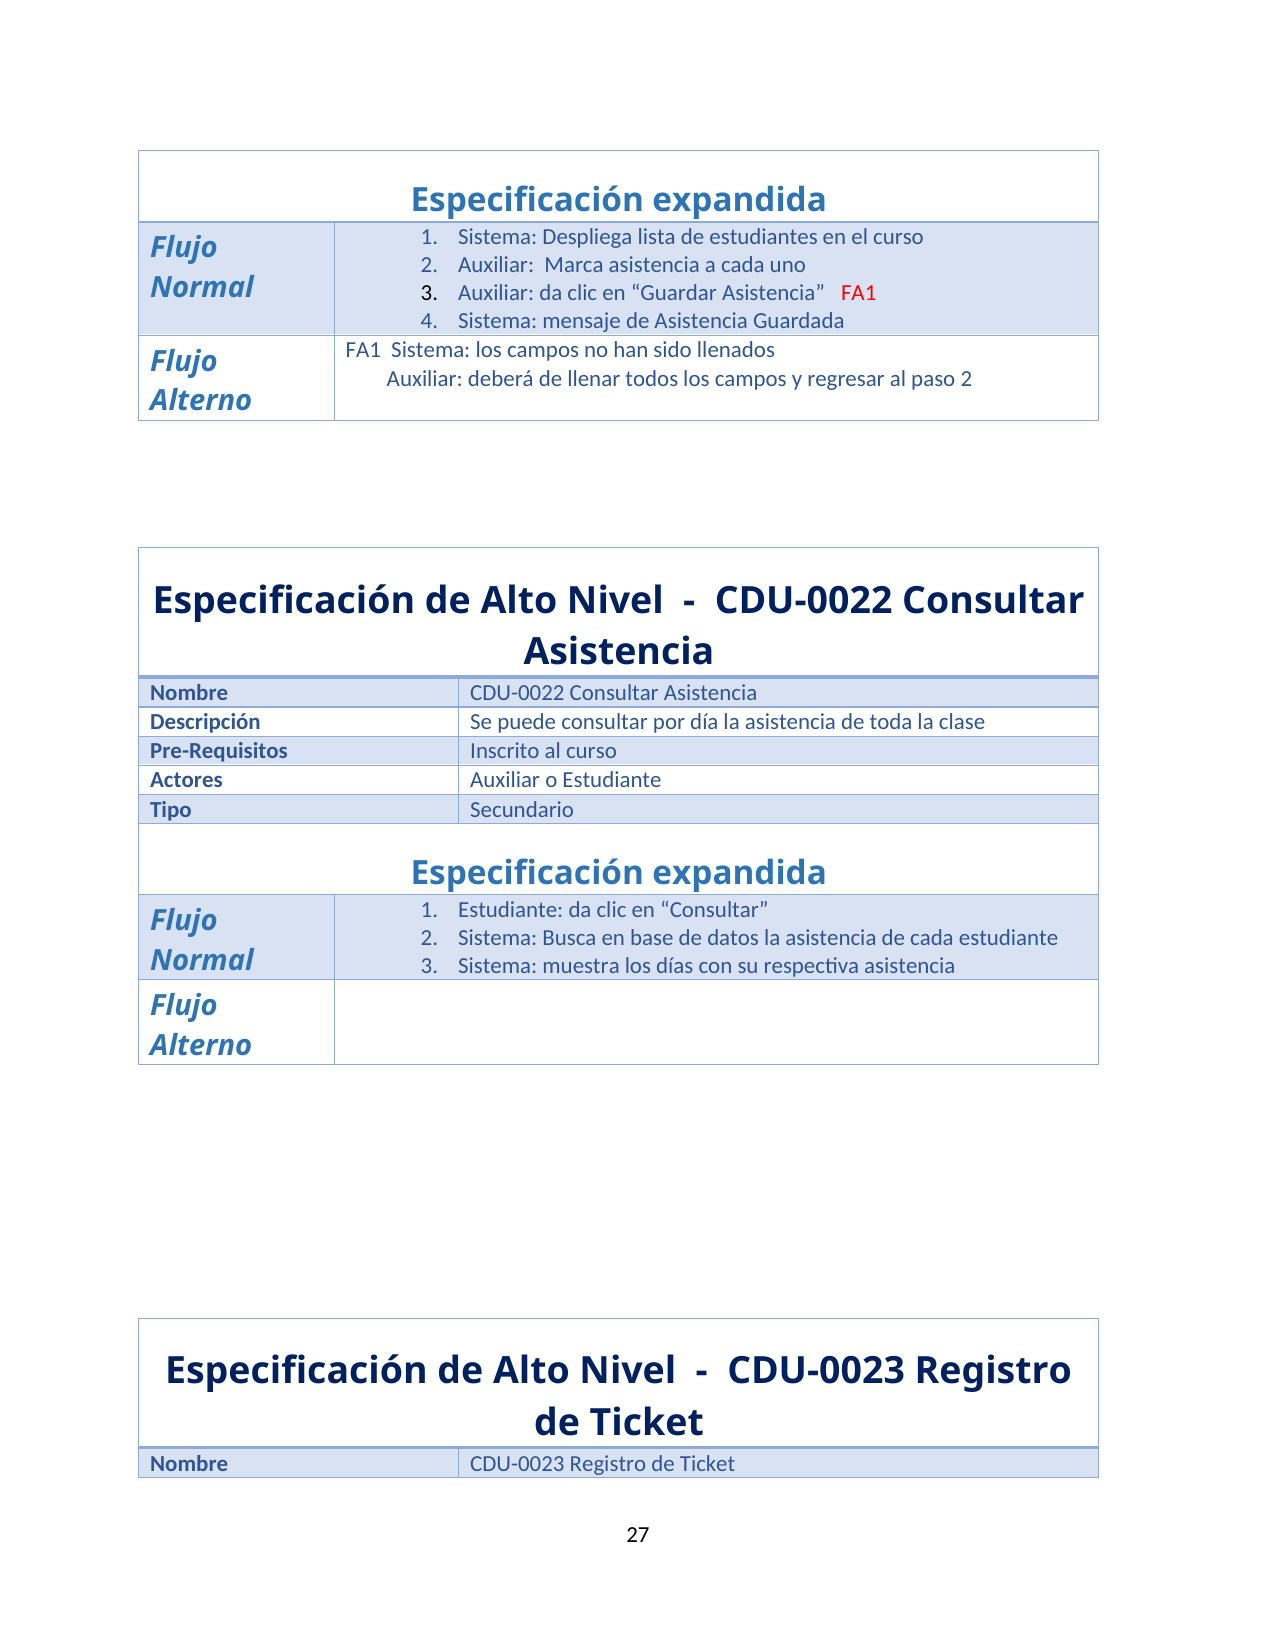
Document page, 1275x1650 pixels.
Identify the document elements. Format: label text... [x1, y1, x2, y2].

table_cell Nombre [139, 1449, 458, 1477]
table_cell Especificación expandida [139, 824, 1098, 894]
table_cell FA1 Sistema: los campos no han sido llenados Auxiliar: deberá de llenar todos los campos y regresar al paso 2 [335, 336, 1098, 420]
table_cell Auxiliar o Estudiante [459, 766, 1098, 794]
table_cell Descripción [139, 708, 458, 736]
table_cell Pre-Requisitos [139, 737, 458, 764]
table_cell Especificación expandida [139, 151, 1098, 221]
table_cell Flujo Normal [139, 223, 334, 334]
table_header Especificación de Alto Nivel - CDU-0023 Registro de Ticket [139, 1319, 1098, 1446]
table_cell CDU-0023 Registro de Ticket [459, 1449, 1098, 1477]
table_cell Se puede consultar por día la asistencia de toda la clase [459, 708, 1098, 736]
table_header Especificación de Alto Nivel - CDU-0022 Consultar Asistencia [139, 548, 1098, 675]
table_cell Nombre [139, 679, 458, 706]
table_cell Flujo Normal [139, 895, 334, 979]
table_cell Estudiante: da clic en “Consultar” Sistema: Busca en base de datos la asistencia de cada estudiante Sistema: muestra los días con su respectiva asistencia [335, 895, 1098, 979]
table_cell [335, 980, 1098, 1064]
table_cell Sistema: Despliega lista de estudiantes en el curso Auxiliar: Marca asistencia a cada uno Auxiliar: da clic en “Guardar Asistencia” FA1 Sistema: mensaje de Asistencia Guardada [335, 223, 1098, 334]
table_cell Inscrito al curso [459, 737, 1098, 764]
table_cell CDU-0022 Consultar Asistencia [459, 679, 1098, 706]
table_cell Actores [139, 766, 458, 794]
table_cell Secundario [459, 795, 1098, 823]
table_cell Flujo Alterno [139, 980, 334, 1064]
table_cell Flujo Alterno [139, 336, 334, 420]
table_cell Tipo [139, 795, 458, 823]
